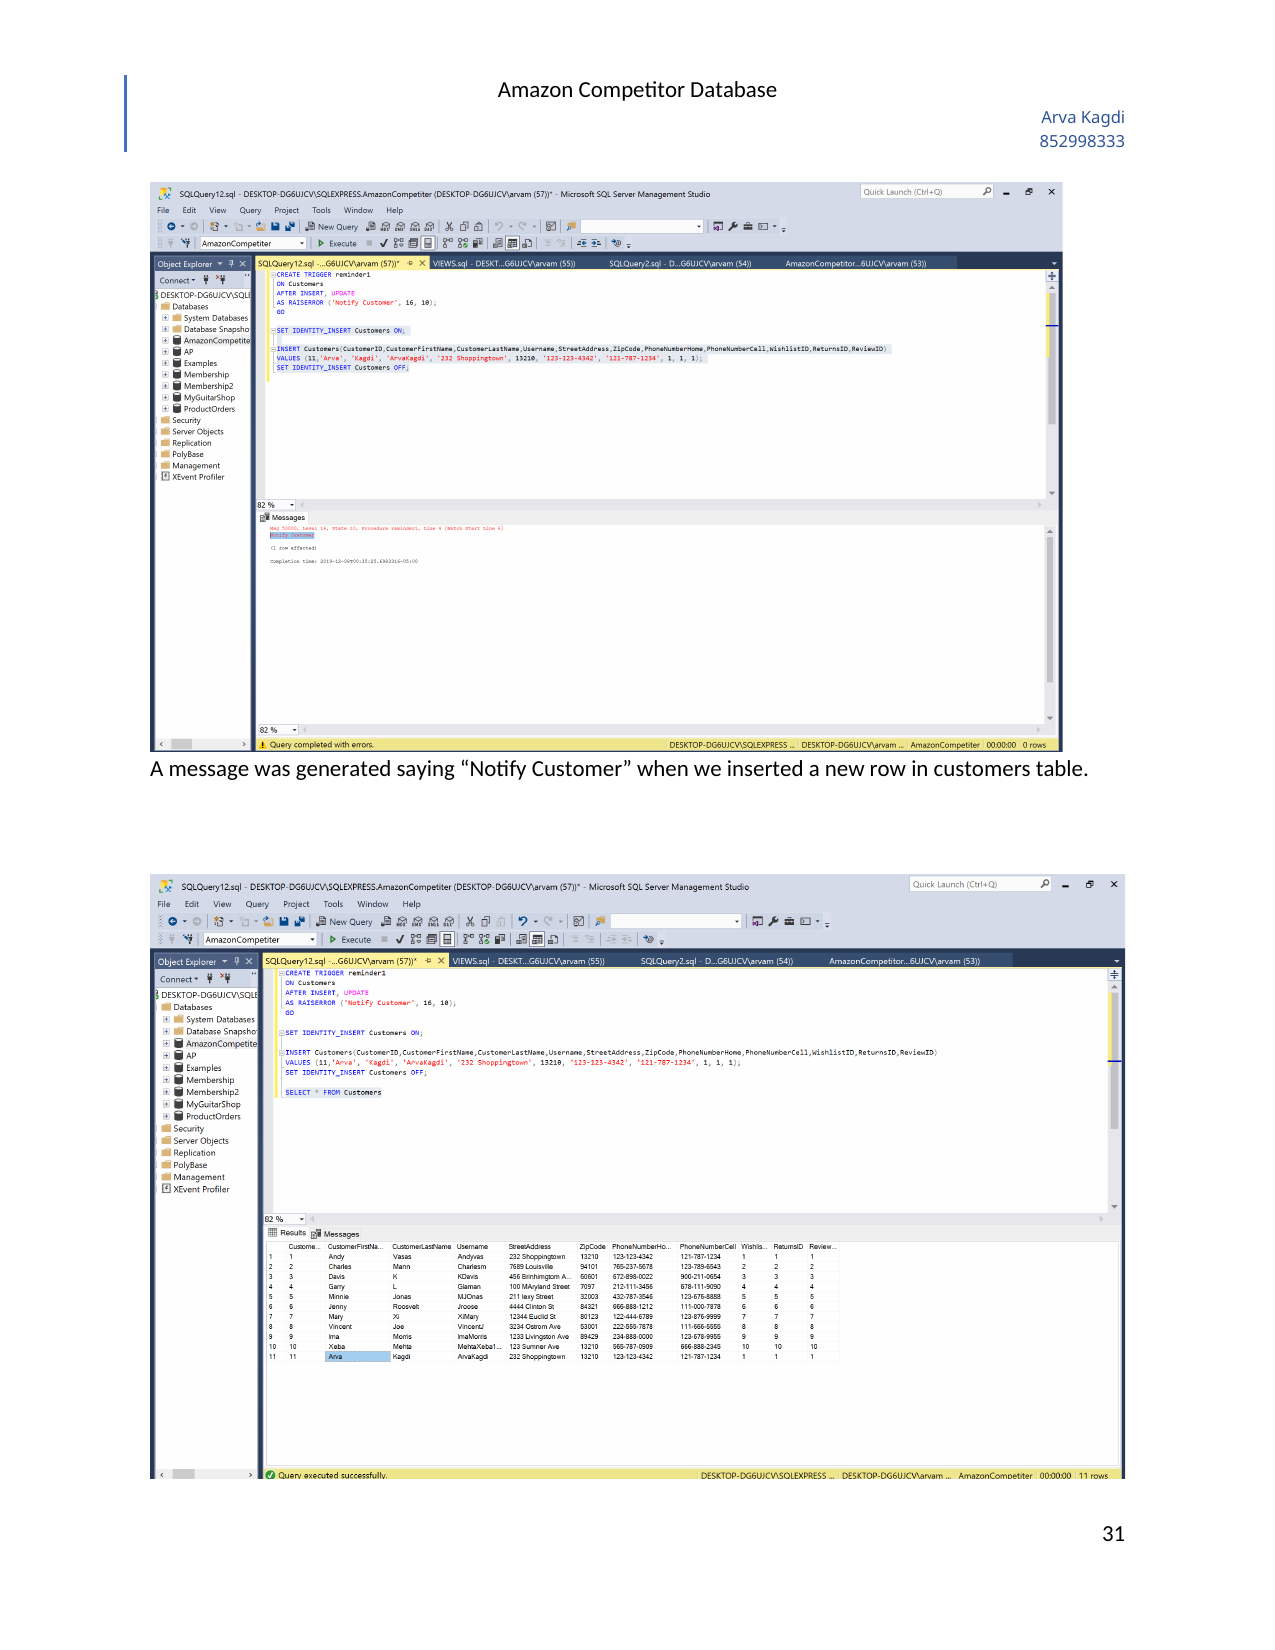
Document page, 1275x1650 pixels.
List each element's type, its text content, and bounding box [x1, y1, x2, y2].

text A message was generated saying “Notify Customer” when we inserted a new row in customers table. [150, 754, 1125, 782]
picture [150, 182, 1063, 752]
picture [150, 874, 1125, 1479]
